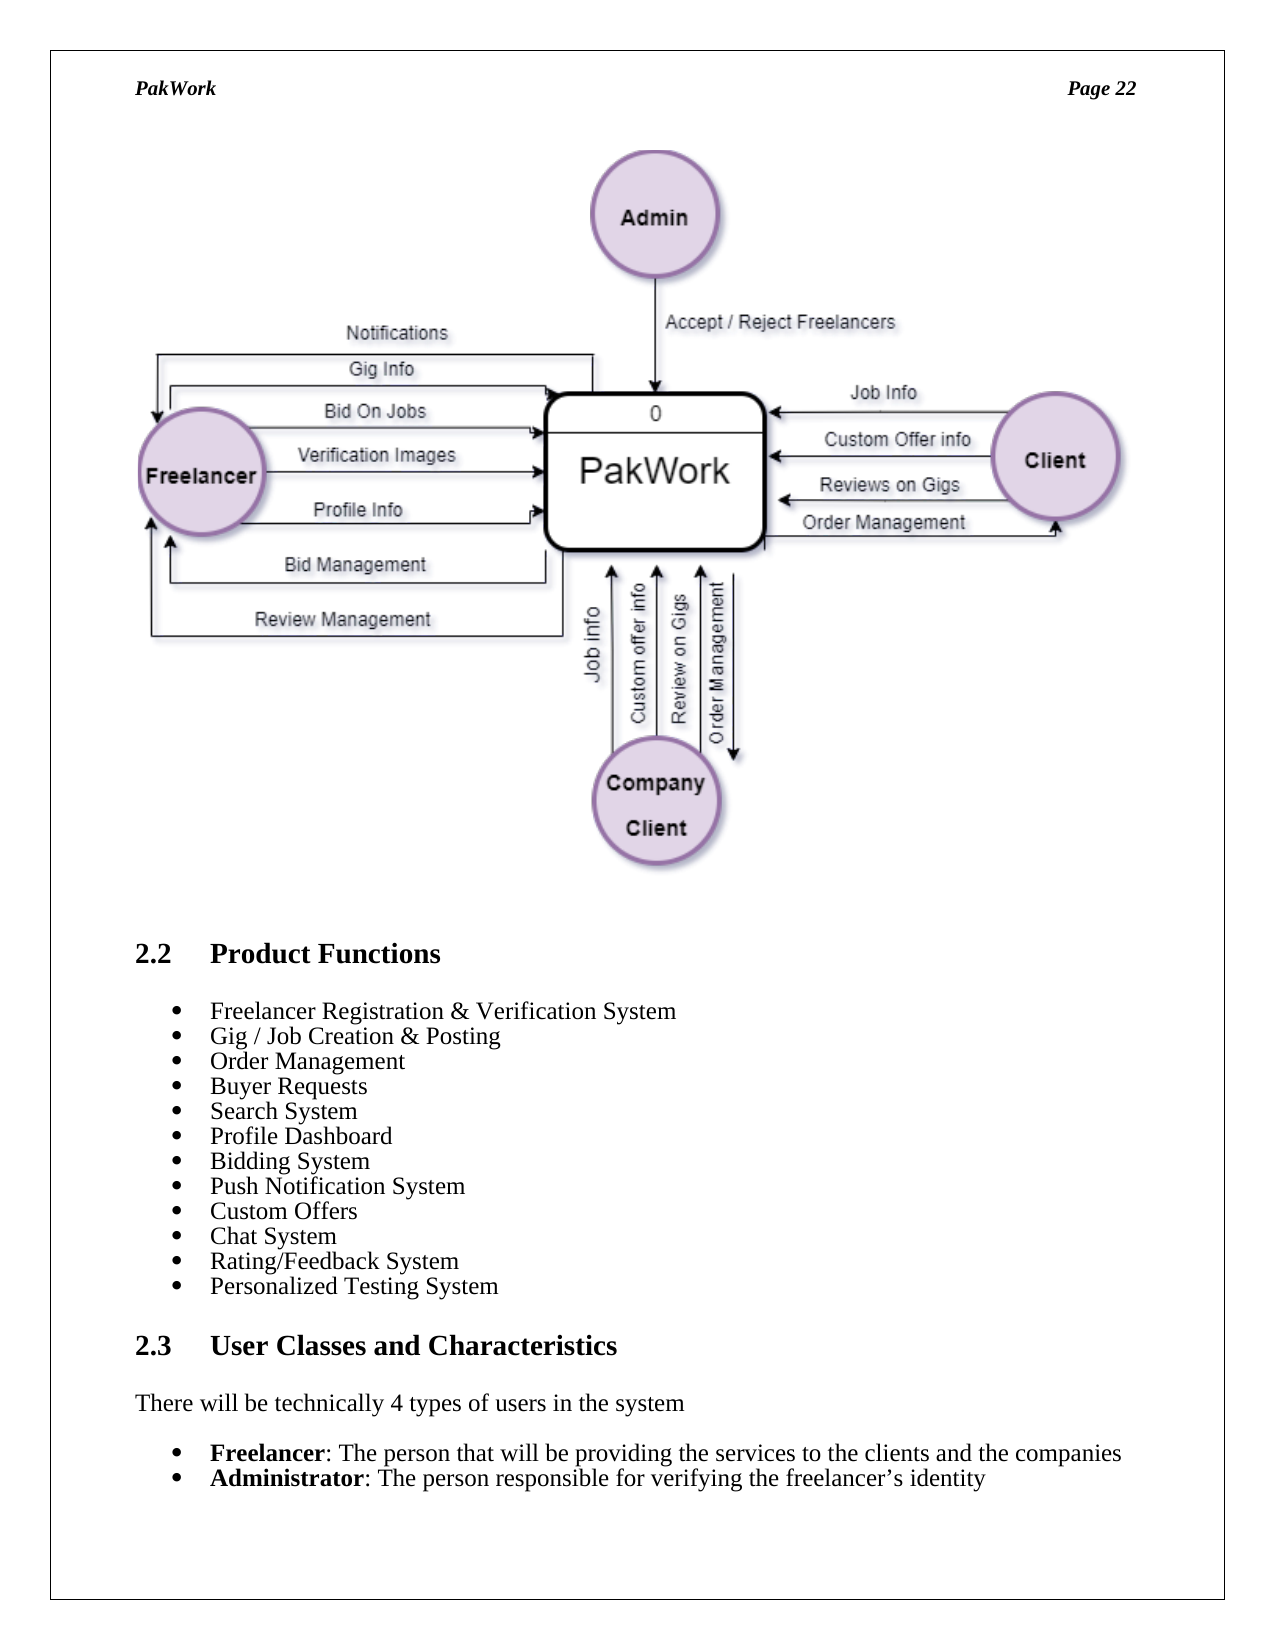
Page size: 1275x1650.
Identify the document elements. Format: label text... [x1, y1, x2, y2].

subtitle Product Functions [135, 937, 1140, 970]
list Buyer Requests [172, 1074, 1140, 1099]
list Bidding System [172, 1149, 1140, 1174]
list Administrator: The person responsible for verifying the freelancer’s identity [172, 1466, 1140, 1491]
list Custom Offers [172, 1199, 1140, 1224]
subtitle User Classes and Characteristics [135, 1328, 1140, 1362]
list Personalized Testing System [172, 1274, 1140, 1299]
list Push Notification System [172, 1174, 1140, 1199]
list Freelancer: The person that will be providing the services to the clients and the companies [172, 1441, 1140, 1466]
picture [137, 150, 1138, 883]
list Search System [172, 1099, 1140, 1124]
list Gig / Job Creation & Posting [172, 1024, 1140, 1049]
list Rating/Feedback System [172, 1249, 1140, 1274]
list Order Management [172, 1049, 1140, 1074]
list Profile Dashboard [172, 1124, 1140, 1149]
text There will be technically 4 types of users in the system [135, 1391, 1140, 1416]
list Chat System [172, 1224, 1140, 1249]
list Freelancer Registration & Verification System [172, 999, 1140, 1024]
